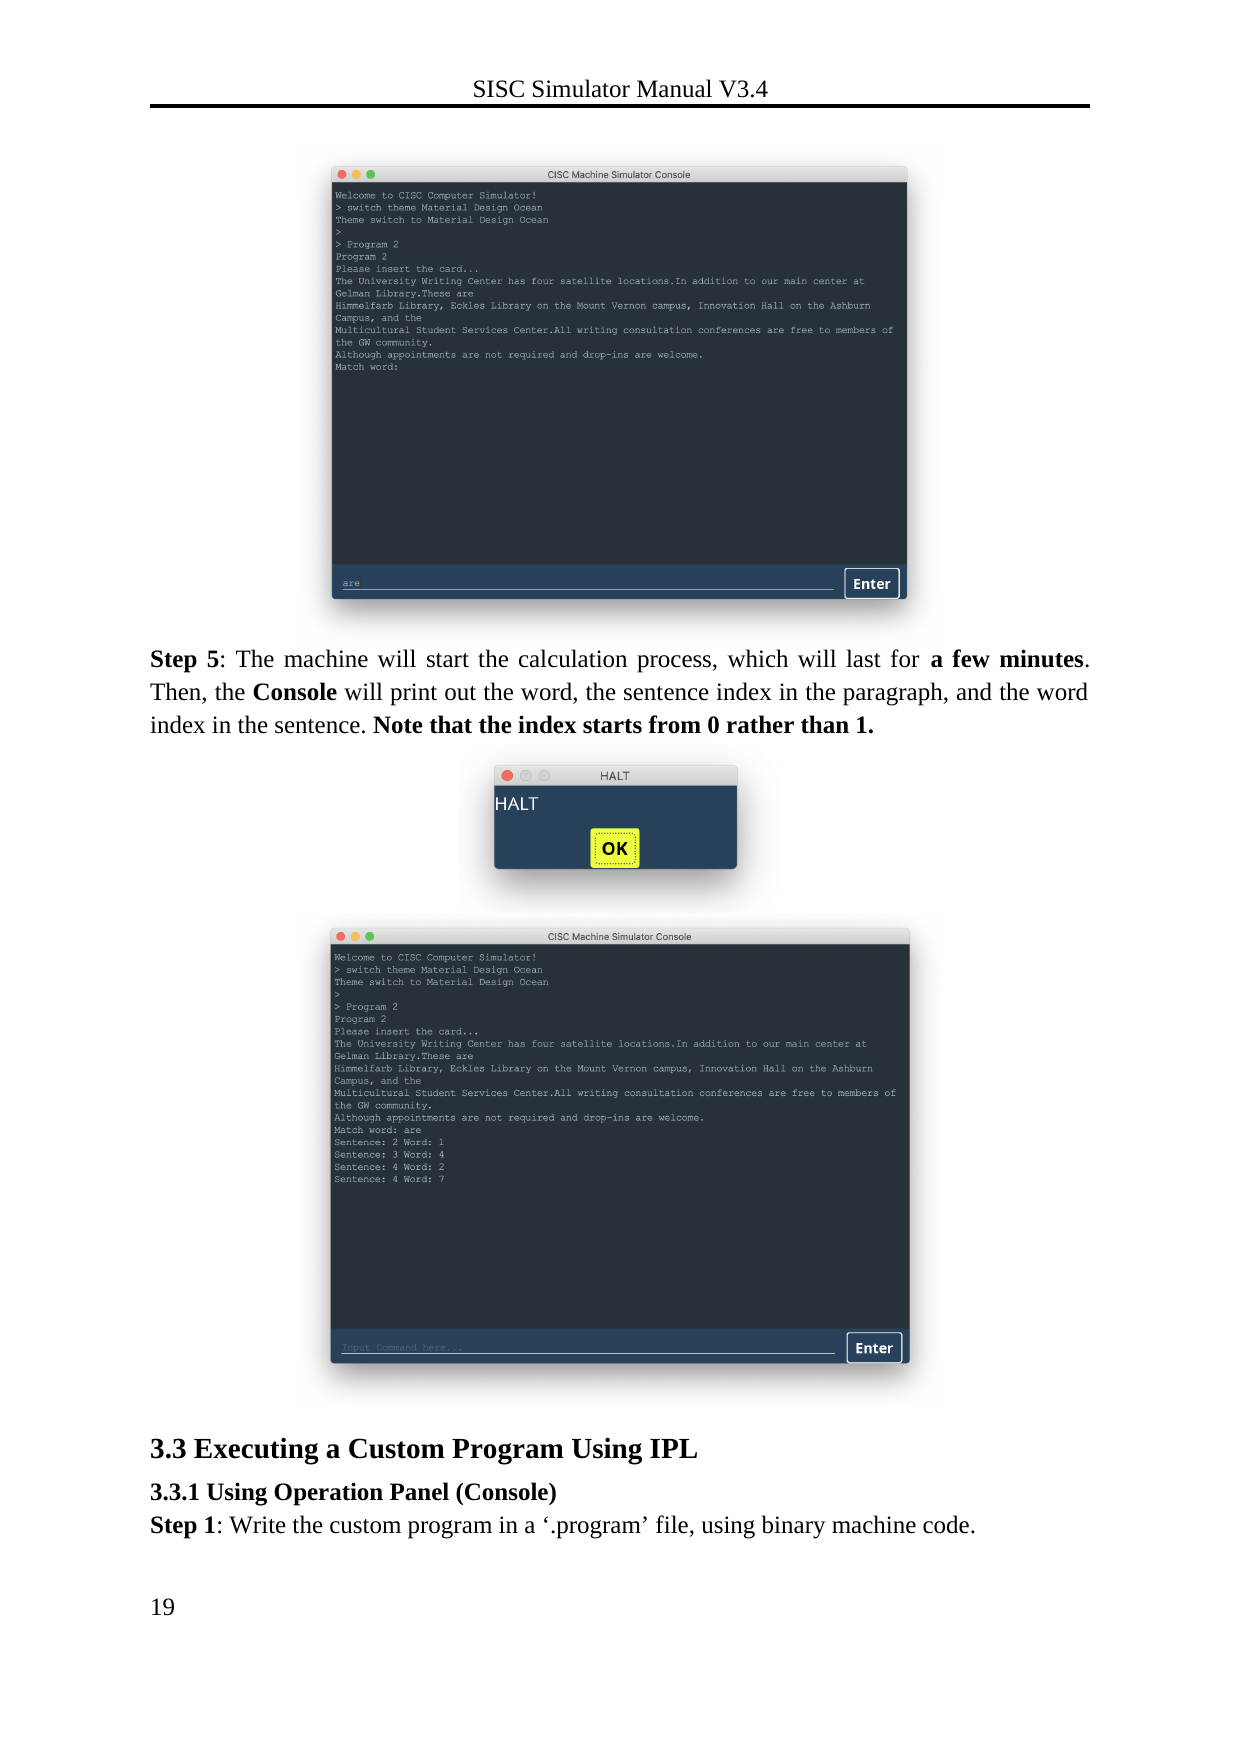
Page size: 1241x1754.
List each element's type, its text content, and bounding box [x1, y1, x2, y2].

picture [295, 150, 945, 645]
text Step 1: Write the custom program in a ‘.program’ file, using binary machine code. [150, 1510, 1090, 1539]
picture [295, 743, 945, 1406]
subtitle 3.3 Executing a Custom Program Using IPL [150, 1431, 1090, 1464]
subtitle 3.3.1 Using Operation Panel (Console) [150, 1477, 1090, 1506]
text Step 5: The machine will start the calculation process, which will last for a few minutes. Then, the Console will print out the word, the sentence index in the paragraph, and the word index in the sentence. Note that the index starts from 0 rather than 1. [150, 644, 1090, 739]
